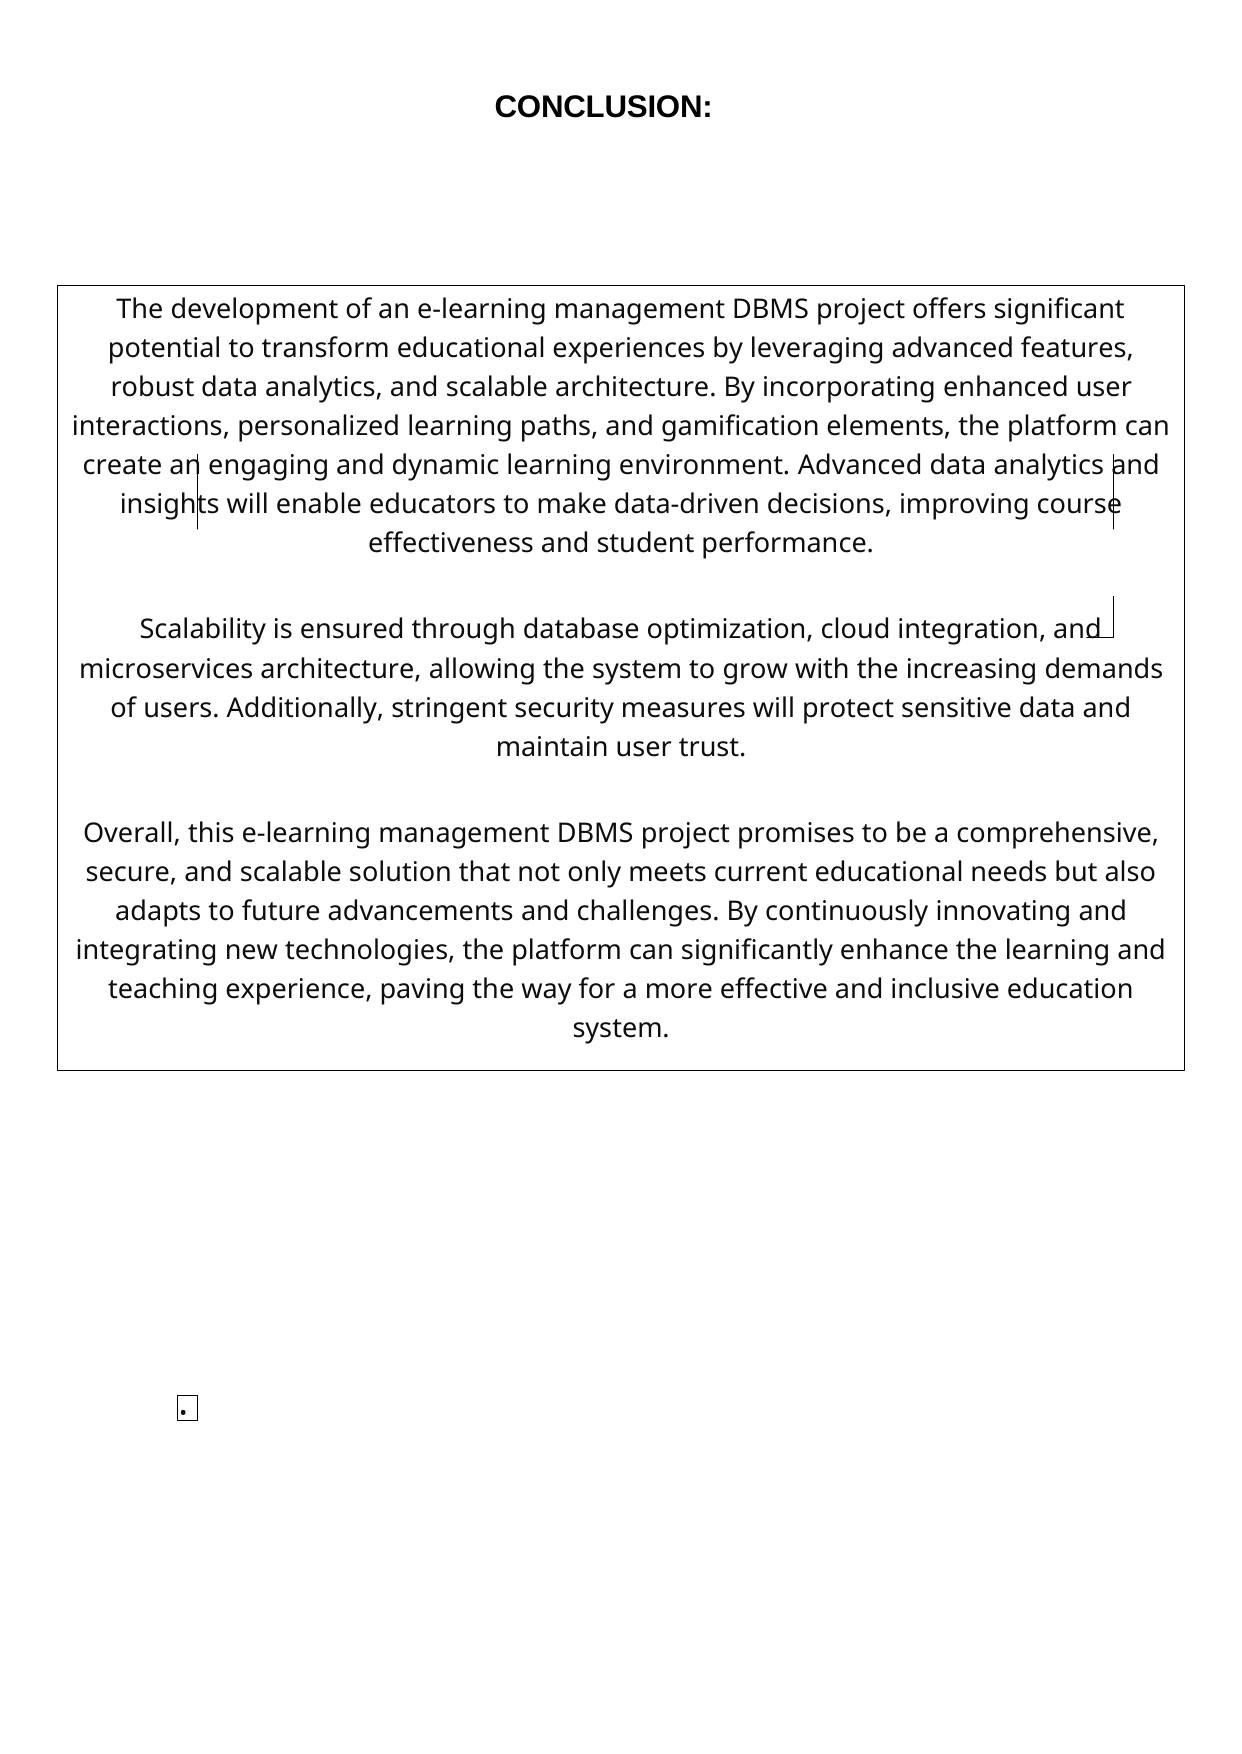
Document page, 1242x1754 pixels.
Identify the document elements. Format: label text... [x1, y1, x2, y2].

text Scalability is ensured through database optimization, cloud integration, and microservices architecture, allowing the system to grow with the increasing demands of users. Additionally, stringent security measures will protect sensitive data and maintain user trust. [70, 610, 1172, 764]
text Overall, this e-learning management DBMS project promises to be a comprehensive, secure, and scalable solution that not only meets current educational needs but also adapts to future advancements and challenges. By continuously innovating and integrating new technologies, the platform can significantly enhance the learning and teaching experience, paving the way for a more effective and inclusive education system. [57, 814, 1185, 1046]
subtitle CONCLUSION: [0, 88, 1207, 124]
text The development of an e-learning management DBMS project offers significant potential to transform educational experiences by leveraging advanced features, robust data analytics, and scalable architecture. By incorporating enhanced user interactions, personalized learning paths, and gamification elements, the platform can create an engaging and dynamic learning environment. Advanced data analytics and insights will enable educators to make data-driven decisions, improving course effectiveness and student performance. [62, 289, 1180, 560]
